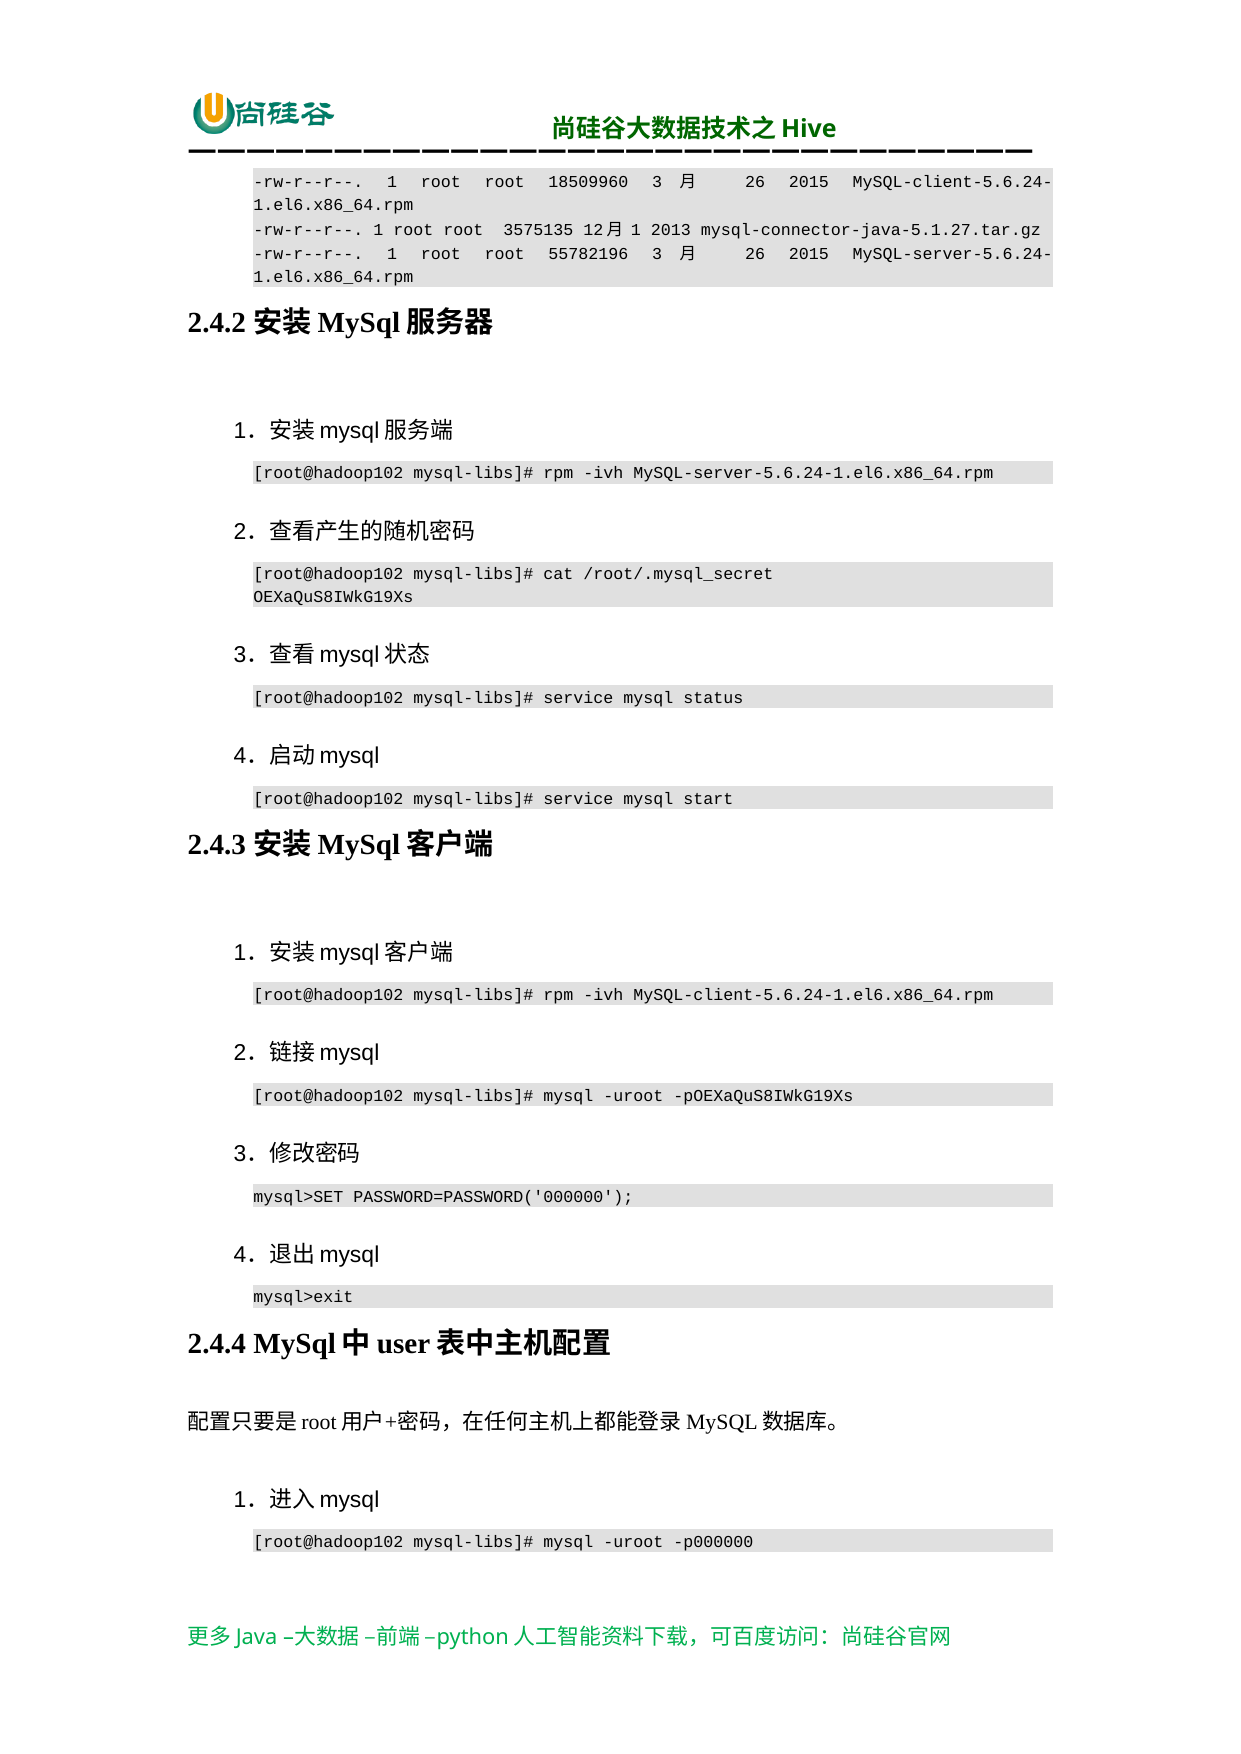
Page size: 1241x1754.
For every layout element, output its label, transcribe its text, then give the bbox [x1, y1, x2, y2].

text 1．安装mysql客户端 [187, 917, 1053, 982]
text 3．修改密码 [187, 1119, 1053, 1184]
text 3．查看mysql状态 [187, 620, 1053, 685]
text 2．查看产生的随机密码 [187, 497, 1053, 562]
subtitle 2.4.3 安装MySql客户端 [187, 809, 1053, 874]
text [root@hadoop102 mysql-libs]# rpm -ivh MySQL-client-5.6.24-1.el6.x86_64.rpm [253, 982, 1053, 1005]
text -rw-r--r--. 1 root root 18509960 3月 26 2015 MySQL-client-5.6.24-1.el6.x86_64.rpm [253, 168, 1053, 216]
text 4．退出mysql [187, 1220, 1053, 1285]
text [root@hadoop102 mysql-libs]# mysql -uroot -pOEXaQuS8IWkG19Xs [253, 1083, 1053, 1106]
text [root@hadoop102 mysql-libs]# service mysql start [253, 786, 1053, 809]
text [root@hadoop102 mysql-libs]# service mysql status [253, 685, 1053, 708]
picture [187, 88, 338, 138]
text -rw-r--r--. 1 root root 55782196 3月 26 2015 MySQL-server-5.6.24-1.el6.x86_64.rpm [253, 240, 1053, 287]
text [root@hadoop102 mysql-libs]# mysql -uroot -p000000 [253, 1529, 1053, 1552]
text 4．启动mysql [187, 721, 1053, 786]
subtitle 2.4.2 安装MySql服务器 [187, 287, 1053, 352]
text mysql>exit [253, 1285, 1053, 1308]
text 1．安装mysql服务端 [187, 396, 1053, 461]
text [root@hadoop102 mysql-libs]# cat /root/.mysql_secret [253, 562, 1053, 584]
text -rw-r--r--. 1 root root 3575135 12月 1 2013 mysql-connector-java-5.1.27.tar.gz [253, 216, 1053, 240]
text 1．进入mysql [187, 1464, 1053, 1529]
text 2．链接mysql [187, 1018, 1053, 1083]
subtitle 2.4.4 MySql中user表中主机配置 [187, 1308, 1053, 1373]
text [root@hadoop102 mysql-libs]# rpm -ivh MySQL-server-5.6.24-1.el6.x86_64.rpm [253, 461, 1053, 484]
text 配置只要是root用户+密码，在任何主机上都能登录MySQL数据库。 [187, 1403, 1053, 1436]
text mysql>SET PASSWORD=PASSWORD('000000'); [253, 1184, 1053, 1207]
text OEXaQuS8IWkG19Xs [253, 584, 1053, 607]
